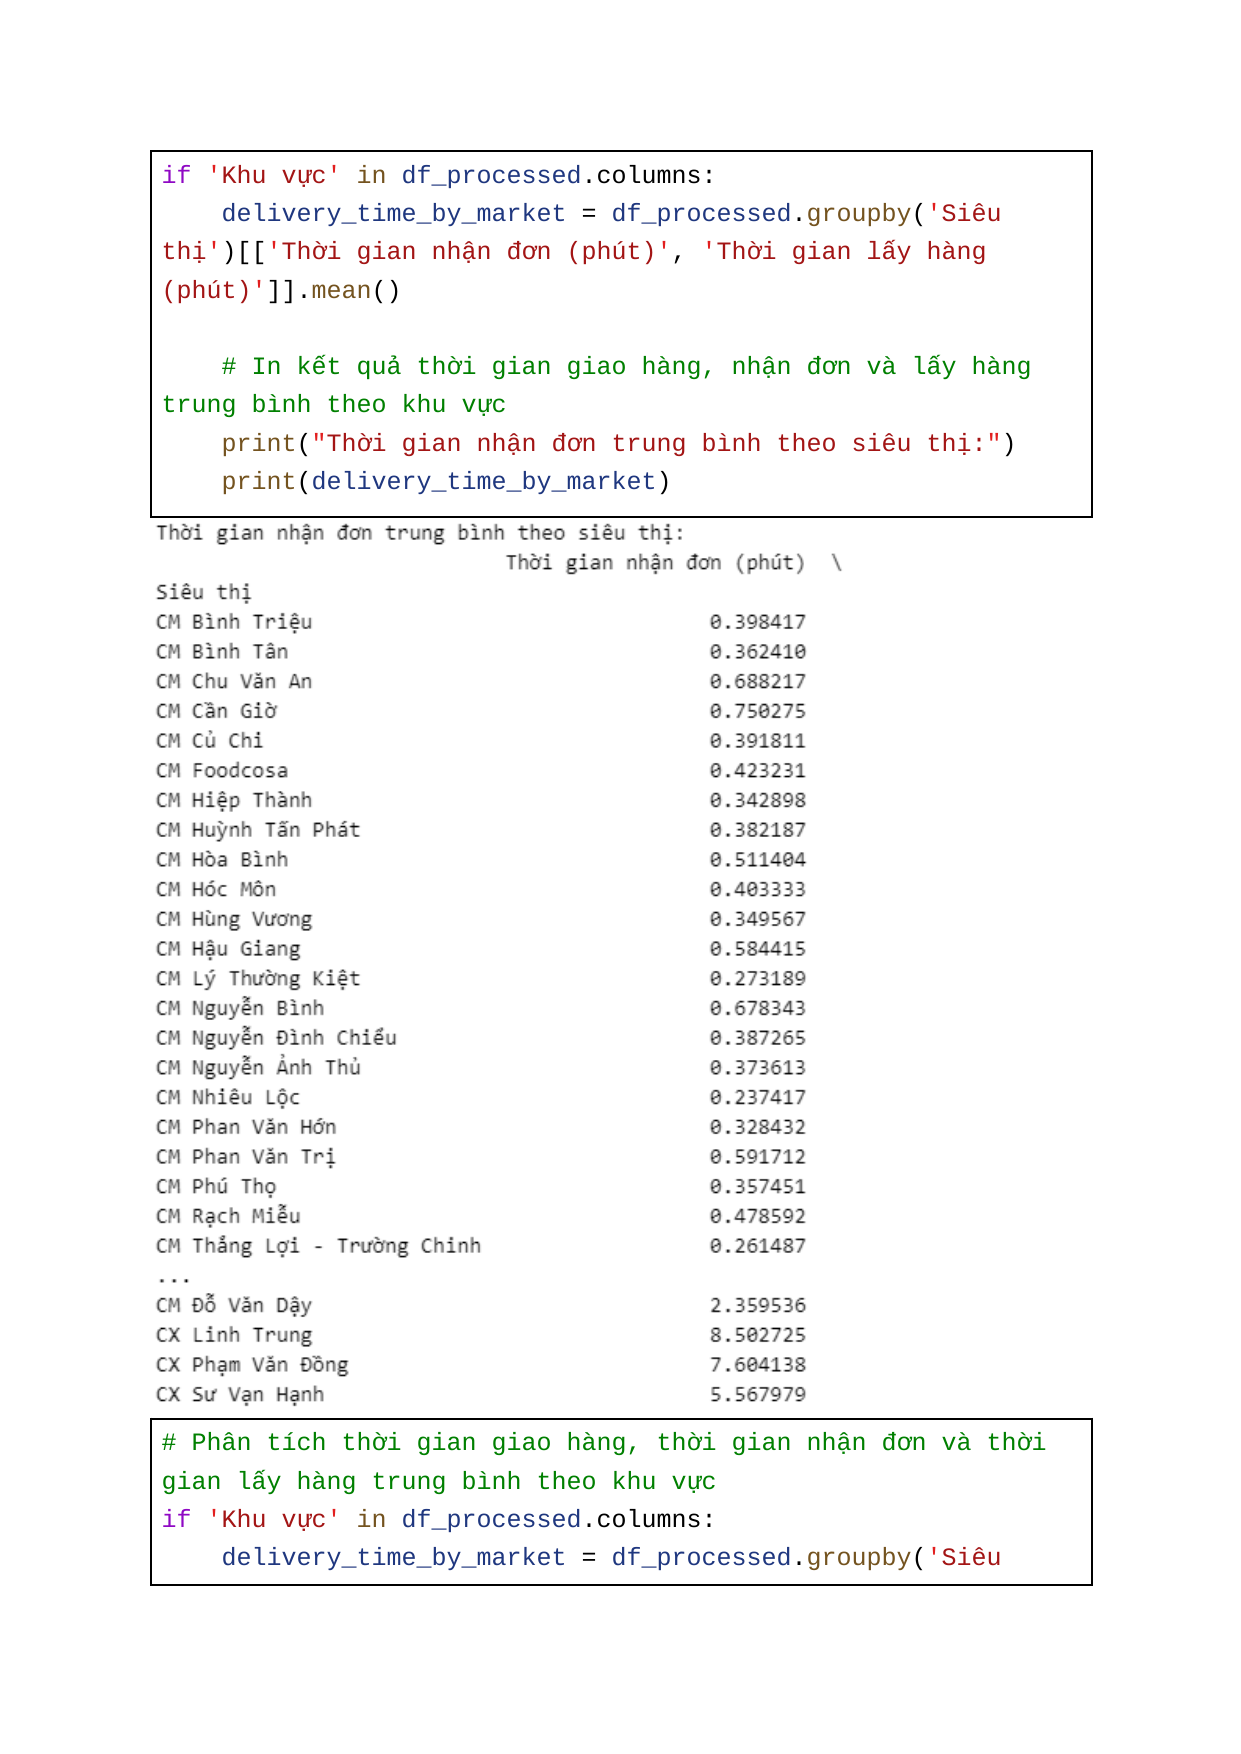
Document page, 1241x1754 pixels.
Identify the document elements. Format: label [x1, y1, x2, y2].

table_header [152, 1420, 1091, 1583]
picture [150, 518, 864, 1414]
table_header [152, 152, 1091, 516]
